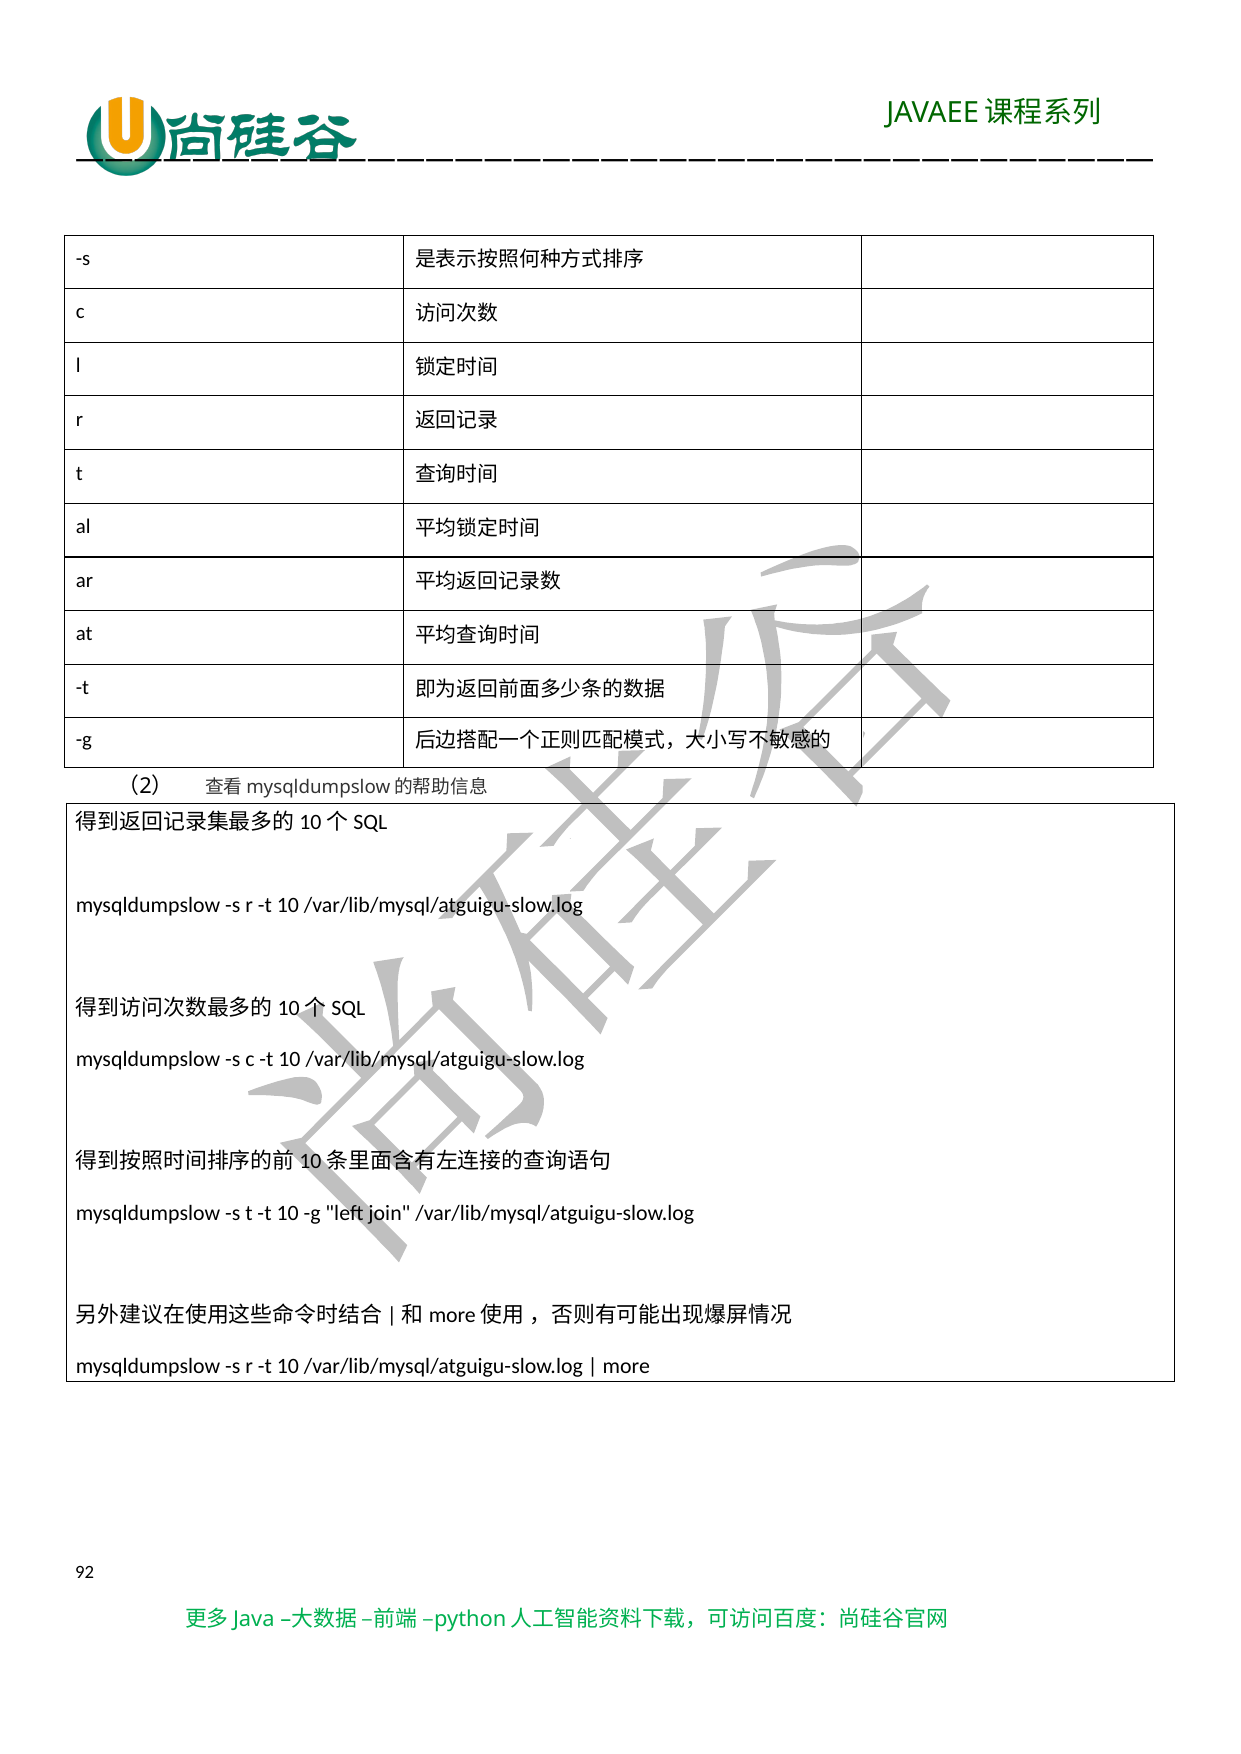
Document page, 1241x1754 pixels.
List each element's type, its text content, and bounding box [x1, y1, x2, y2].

table_cell [862, 611, 1153, 664]
table_cell al [65, 504, 403, 556]
table_header 得到返回记录集最多的 10 个 SQL mysqldumpslow -s r -t 10 /var/lib/mysql/atguigu-slow.log 得到访问次数最多的 10 个 SQL mysqldumpslow -s c -t 10 /var/lib/mysql/atguigu-slow.log 得到按照时间排序的前 10 条里面含有左连接的查询语句 mysqldumpslow -s t -t 10 -g "left join" /var/lib/mysql/atguigu-slow.log 另外建议在使用这些命令时结合 | 和 more 使用 ，否则有可能出现爆屏情况 mysqldumpslow -s r -t 10 /var/lib/mysql/atguigu-slow.log | more [67, 804, 1174, 1381]
table_cell 平均查询时间 [404, 611, 861, 664]
table_cell r [65, 396, 403, 449]
list 查看mysqldumpslow的帮助信息 [117, 768, 1177, 800]
table_cell 后边搭配一个正则匹配模式，大小写不敏感的 [404, 718, 861, 767]
table_cell 查询时间 [404, 450, 861, 503]
table_cell -t [65, 665, 403, 717]
table_cell -s [65, 236, 403, 288]
table_cell [862, 558, 1153, 610]
table_cell [862, 343, 1153, 395]
table_cell -g [65, 718, 403, 767]
table_cell 访问次数 [404, 289, 861, 342]
table_cell l [65, 343, 403, 395]
table_cell 即为返回前面多少条的数据 [404, 665, 861, 717]
table_cell 平均返回记录数 [404, 558, 861, 610]
picture [75, 88, 363, 184]
table_cell [862, 504, 1153, 556]
table_cell 锁定时间 [404, 343, 861, 395]
table_cell [862, 718, 1153, 767]
table_cell ar [65, 558, 403, 610]
table_cell [862, 665, 1153, 717]
table_cell 是表示按照何种方式排序 [404, 236, 861, 288]
table_cell 返回记录 [404, 396, 861, 449]
table_cell [862, 450, 1153, 503]
table_cell [862, 396, 1153, 449]
table_cell c [65, 289, 403, 342]
table_cell at [65, 611, 403, 664]
table_cell [862, 289, 1153, 342]
table_cell 平均锁定时间 [404, 504, 861, 556]
table_cell [862, 236, 1153, 288]
table_cell t [65, 450, 403, 503]
